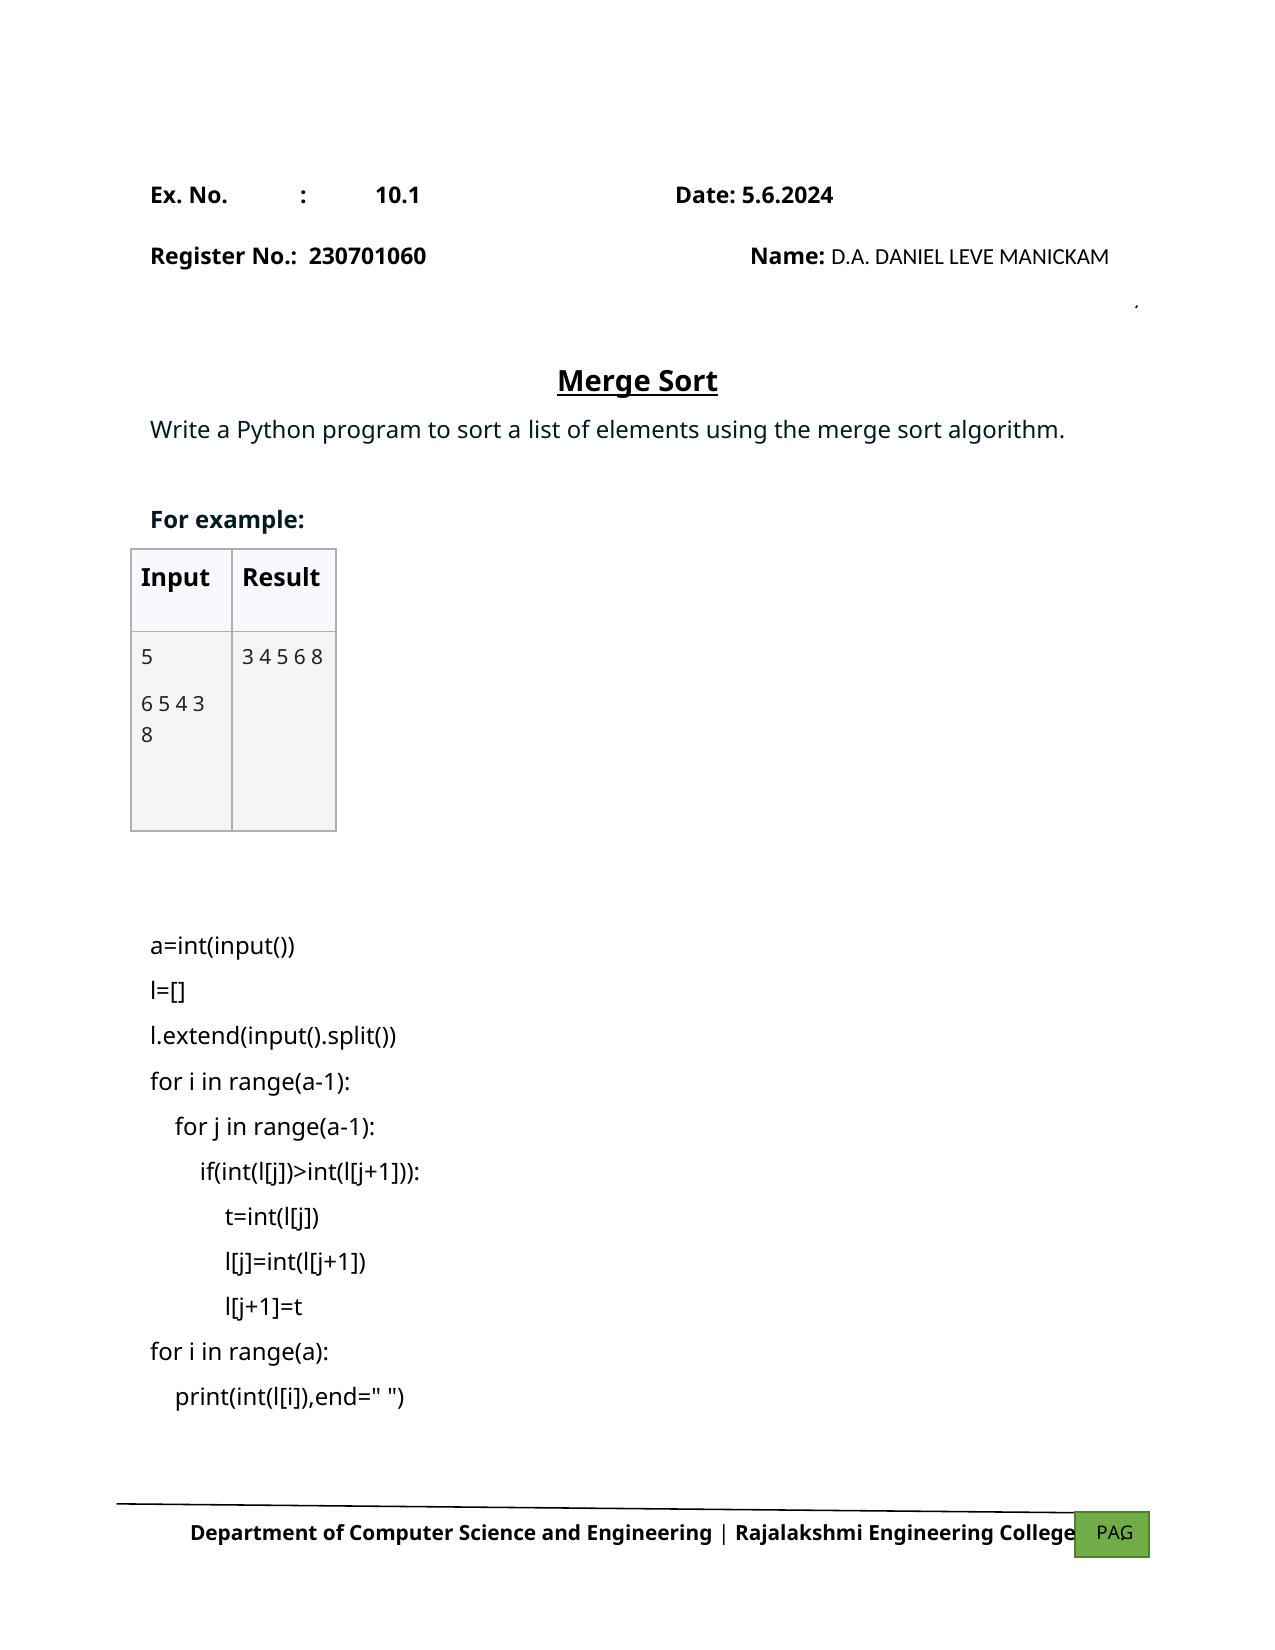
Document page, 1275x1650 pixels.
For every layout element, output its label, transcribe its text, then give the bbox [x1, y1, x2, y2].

text for j in range(a-1): [150, 1109, 1125, 1142]
text For example: [150, 503, 1125, 535]
text l[j]=int(l[j+1]) [150, 1245, 1125, 1277]
text Register No.: 230701060 Name: D.A. DANIEL LEVE MANICKAM [150, 239, 1125, 271]
text for i in range(a-1): [150, 1064, 1125, 1097]
text a=int(input()) [150, 929, 1125, 962]
text Ex. No. : 10.1 Date: 5.6.2024 [150, 179, 1125, 210]
text Write a Python program to sort a list of elements using the merge sort algorithm. [150, 413, 1125, 445]
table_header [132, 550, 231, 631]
text l.extend(input().split()) [150, 1019, 1125, 1052]
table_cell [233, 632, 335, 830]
text if(int(l[j])>int(l[j+1])): [150, 1154, 1125, 1187]
text for i in range(a): [150, 1335, 1125, 1367]
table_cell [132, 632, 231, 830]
text t=int(l[j]) [150, 1199, 1125, 1232]
text l[j+1]=t [150, 1290, 1125, 1322]
text l=[] [150, 974, 1125, 1007]
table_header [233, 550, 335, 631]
text print(int(l[i]),end=" ") [150, 1380, 1125, 1413]
text Merge Sort [150, 360, 1125, 400]
